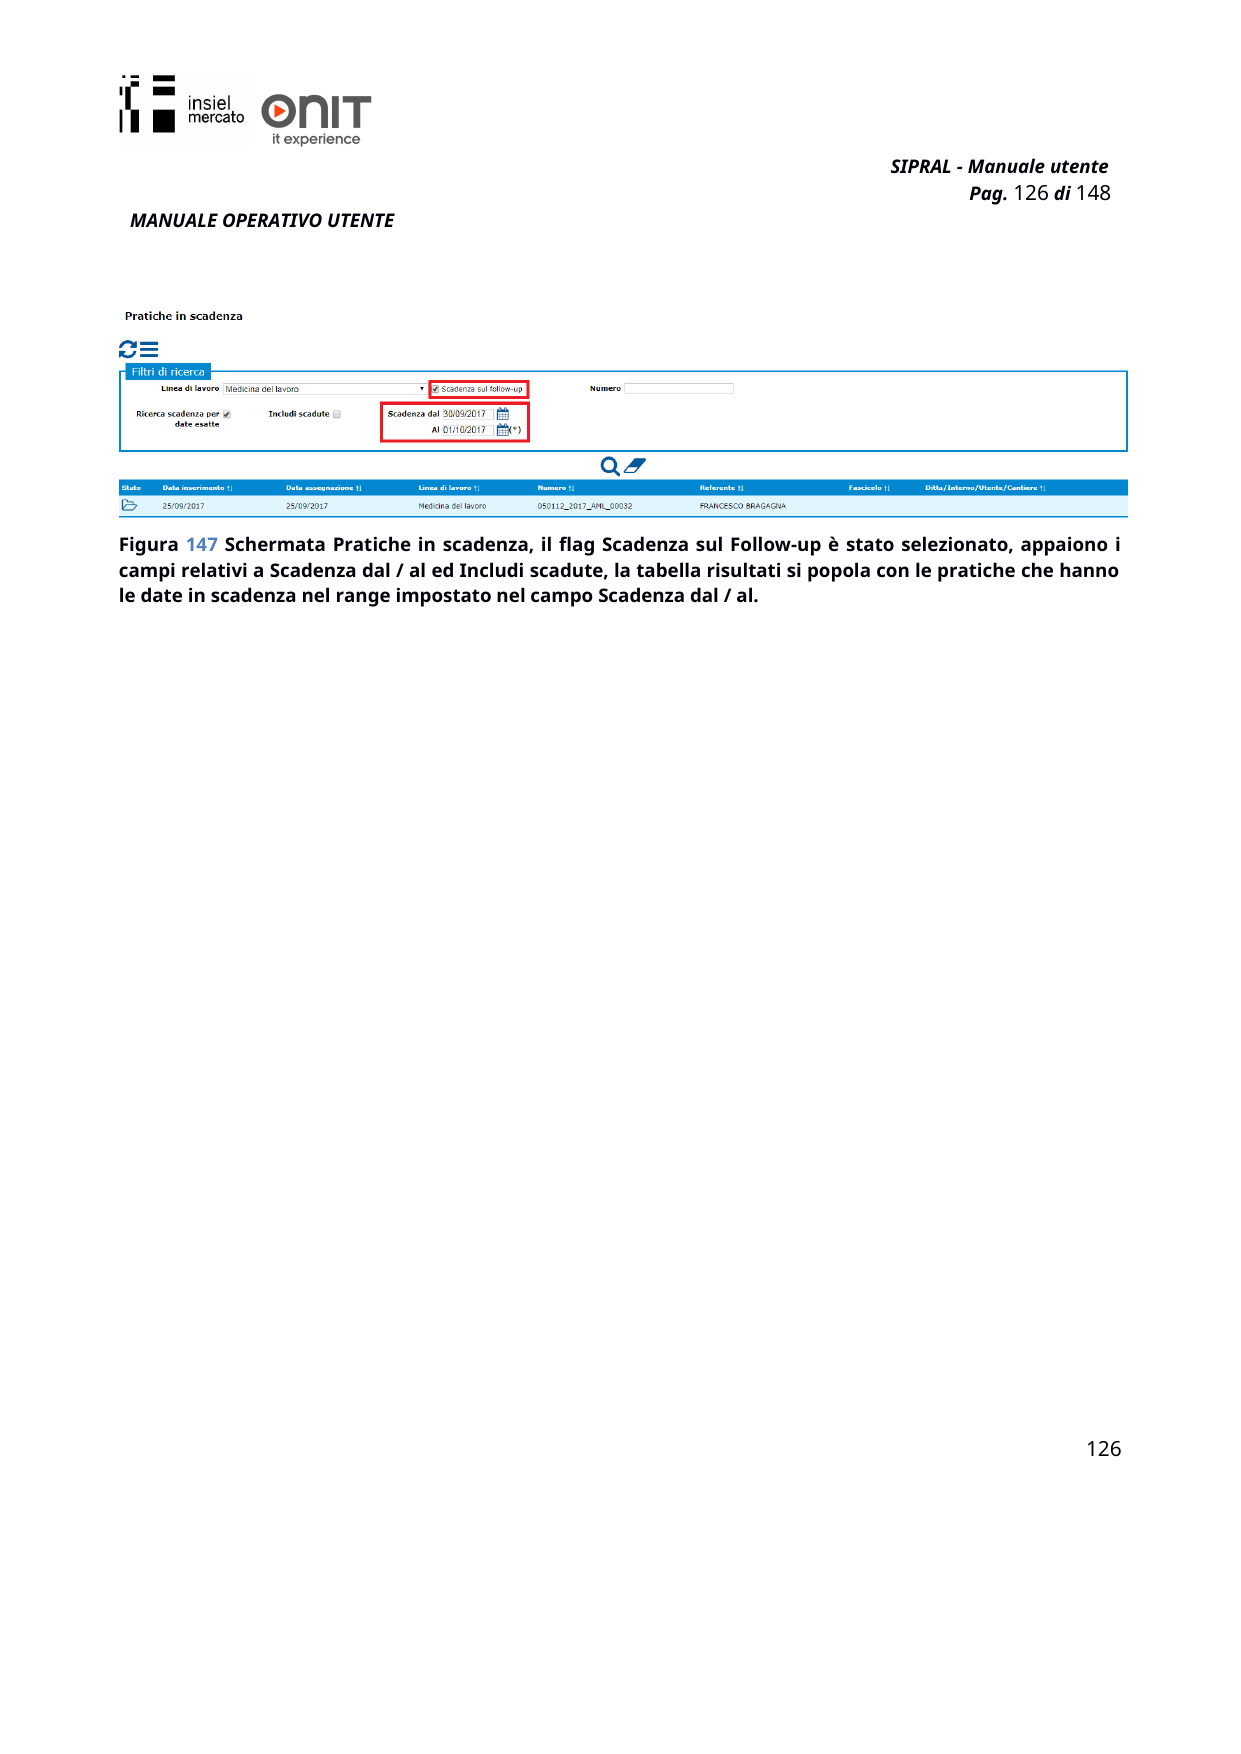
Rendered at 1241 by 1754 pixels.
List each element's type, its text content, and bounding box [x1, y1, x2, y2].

text Figura 147 Schermata Pratiche in scadenza, il flag Scadenza sul Follow-up è stato selezionato, appaiono i campi relativi a Scadenza dal / al ed Includi scadute, la tabella risultati si popola con le pratiche che hanno le date in scadenza nel range impostato nel campo Scadenza dal / al. [119, 531, 1121, 608]
picture [118, 73, 252, 149]
picture [118, 308, 1129, 519]
picture [257, 91, 376, 149]
